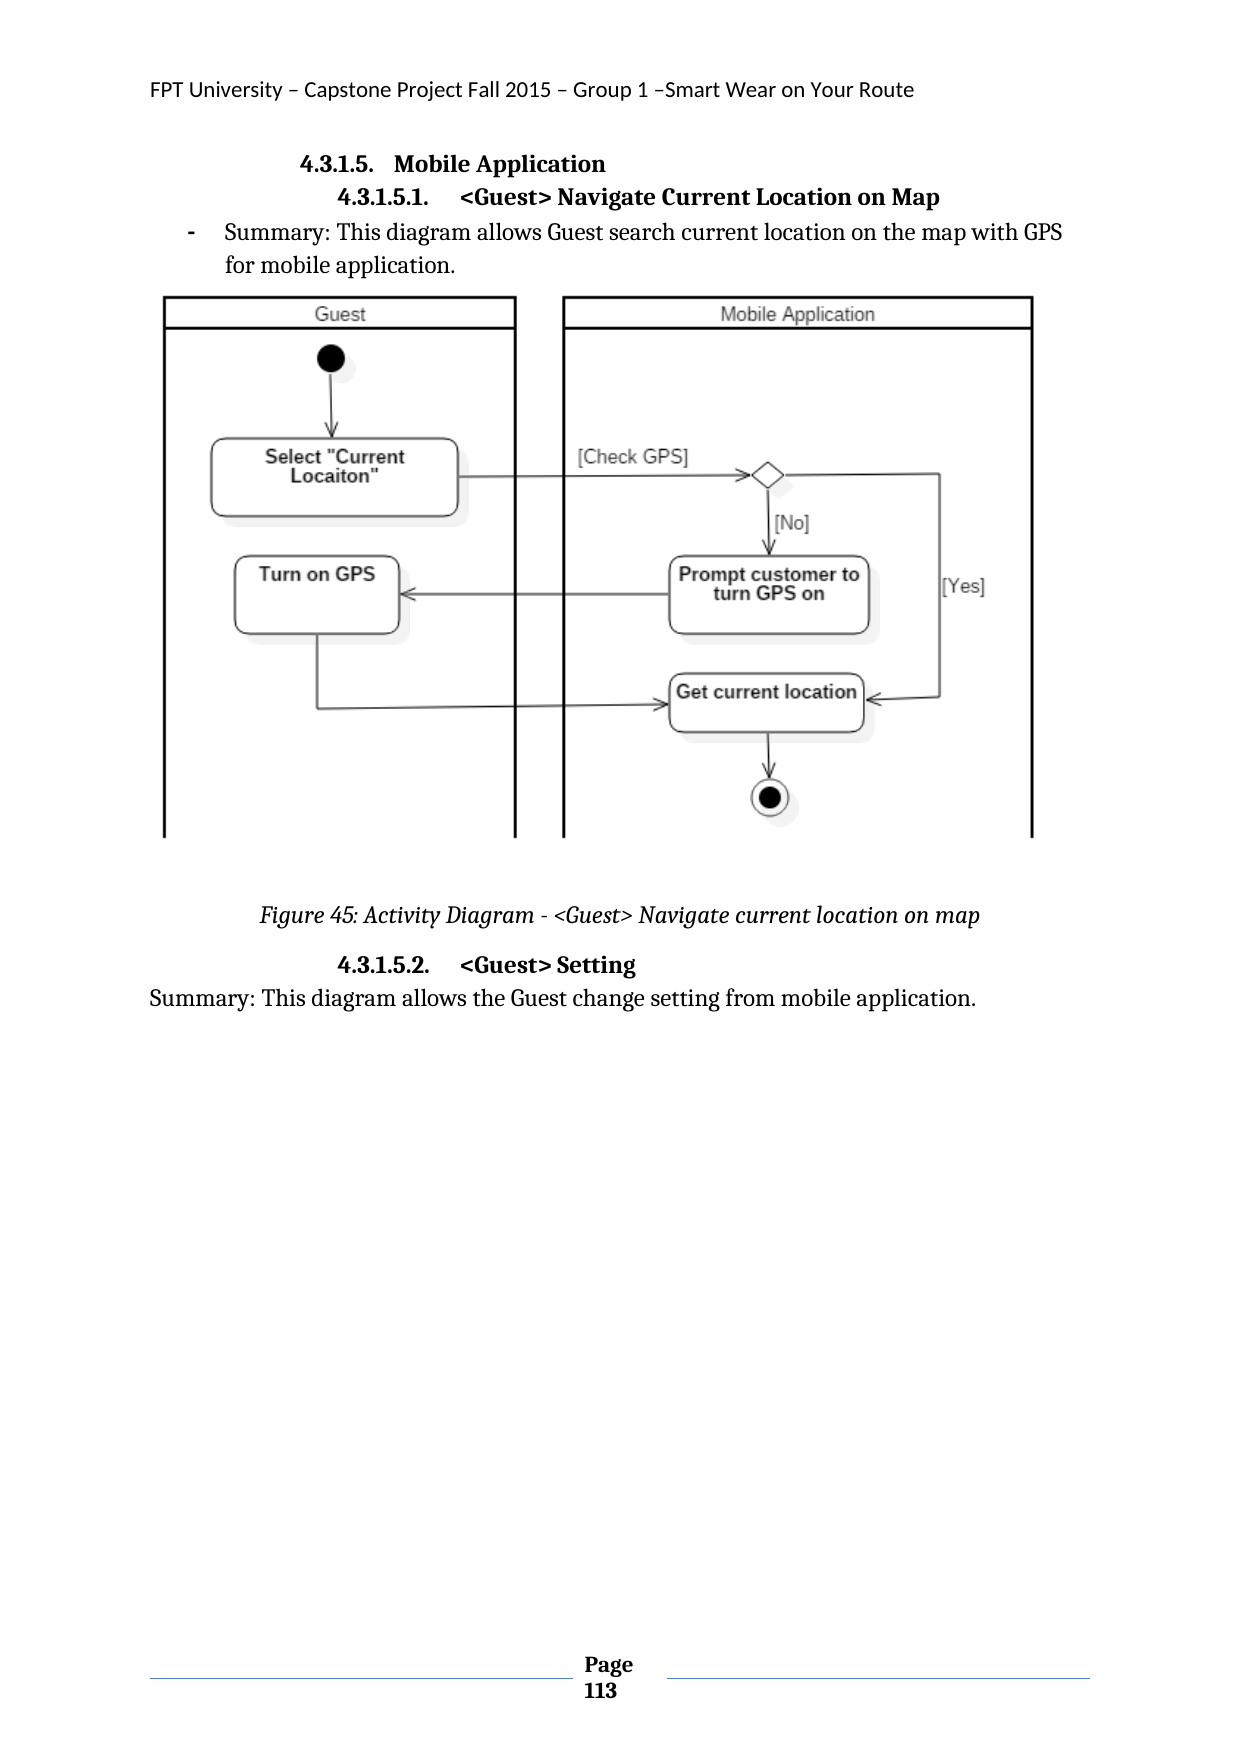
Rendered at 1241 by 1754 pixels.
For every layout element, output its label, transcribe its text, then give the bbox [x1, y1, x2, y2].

subtitle <Guest> Navigate Current Location on Map [337, 183, 1090, 212]
subtitle Mobile Application [300, 150, 1090, 179]
text Summary: This diagram allows the Guest change setting from mobile application. [150, 984, 1090, 1012]
picture [150, 283, 1091, 897]
list Summary: This diagram allows Guest search current location on the map with GPS for mobile application. [187, 216, 1090, 279]
subtitle <Guest> Setting [337, 951, 1090, 979]
